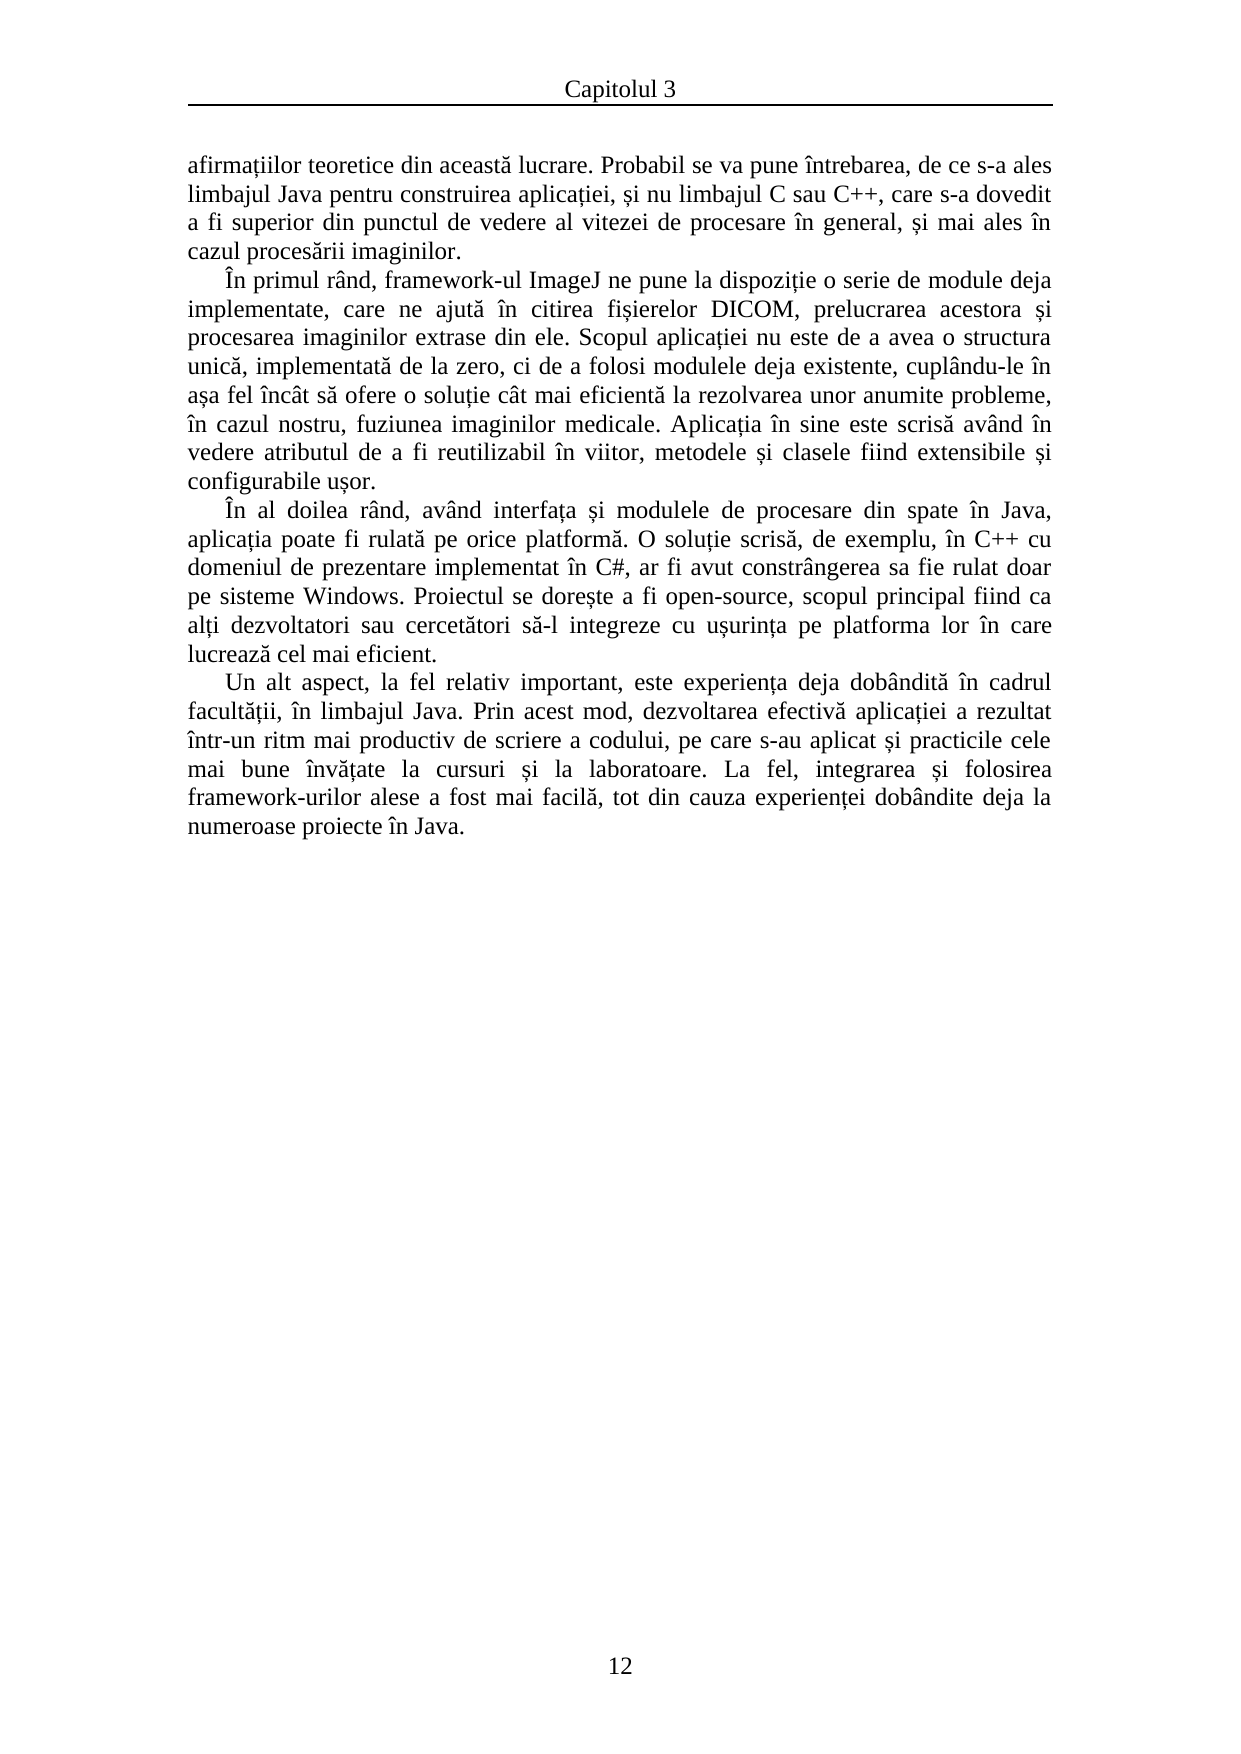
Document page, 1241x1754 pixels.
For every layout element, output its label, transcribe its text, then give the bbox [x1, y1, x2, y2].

text În al doilea rând, având interfața și modulele de procesare din spate în Java, aplicația poate fi rulată pe orice platformă. O soluție scrisă, de exemplu, în C++ cu domeniul de prezentare implementat în C#, ar fi avut constrângerea sa fie rulat doar pe sisteme Windows. Proiectul se dorește a fi open-source, scopul principal fiind ca alți dezvoltatori sau cercetători să-l integreze cu ușurința pe platforma lor în care lucrează cel mai eficient. [187, 495, 1053, 667]
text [187, 150, 1053, 265]
text În primul rând, framework-ul ImageJ ne pune la dispoziție o serie de module deja implementate, care ne ajută în citirea fișierelor DICOM, prelucrarea acestora și procesarea imaginilor extrase din ele. Scopul aplicației nu este de a avea o structura unică, implementată de la zero, ci de a folosi modulele deja existente, cuplându-le în așa fel încât să ofere o soluție cât mai eficientă la rezolvarea unor anumite probleme, în cazul nostru, fuziunea imaginilor medicale. Aplicația în sine este scrisă având în vedere atributul de a fi reutilizabil în viitor, metodele și clasele fiind extensibile și configurabile ușor. [187, 265, 1053, 495]
text Un alt aspect, la fel relativ important, este experiența deja dobândită în cadrul facultății, în limbajul Java. Prin acest mod, dezvoltarea efectivă aplicației a rezultat într-un ritm mai productiv de scriere a codului, pe care s-au aplicat și practicile cele mai bune învățate la cursuri și la laboratoare. La fel, integrarea și folosirea framework-urilor alese a fost mai facilă, tot din cauza experienței dobândite deja la numeroase proiecte în Java. [187, 667, 1053, 840]
